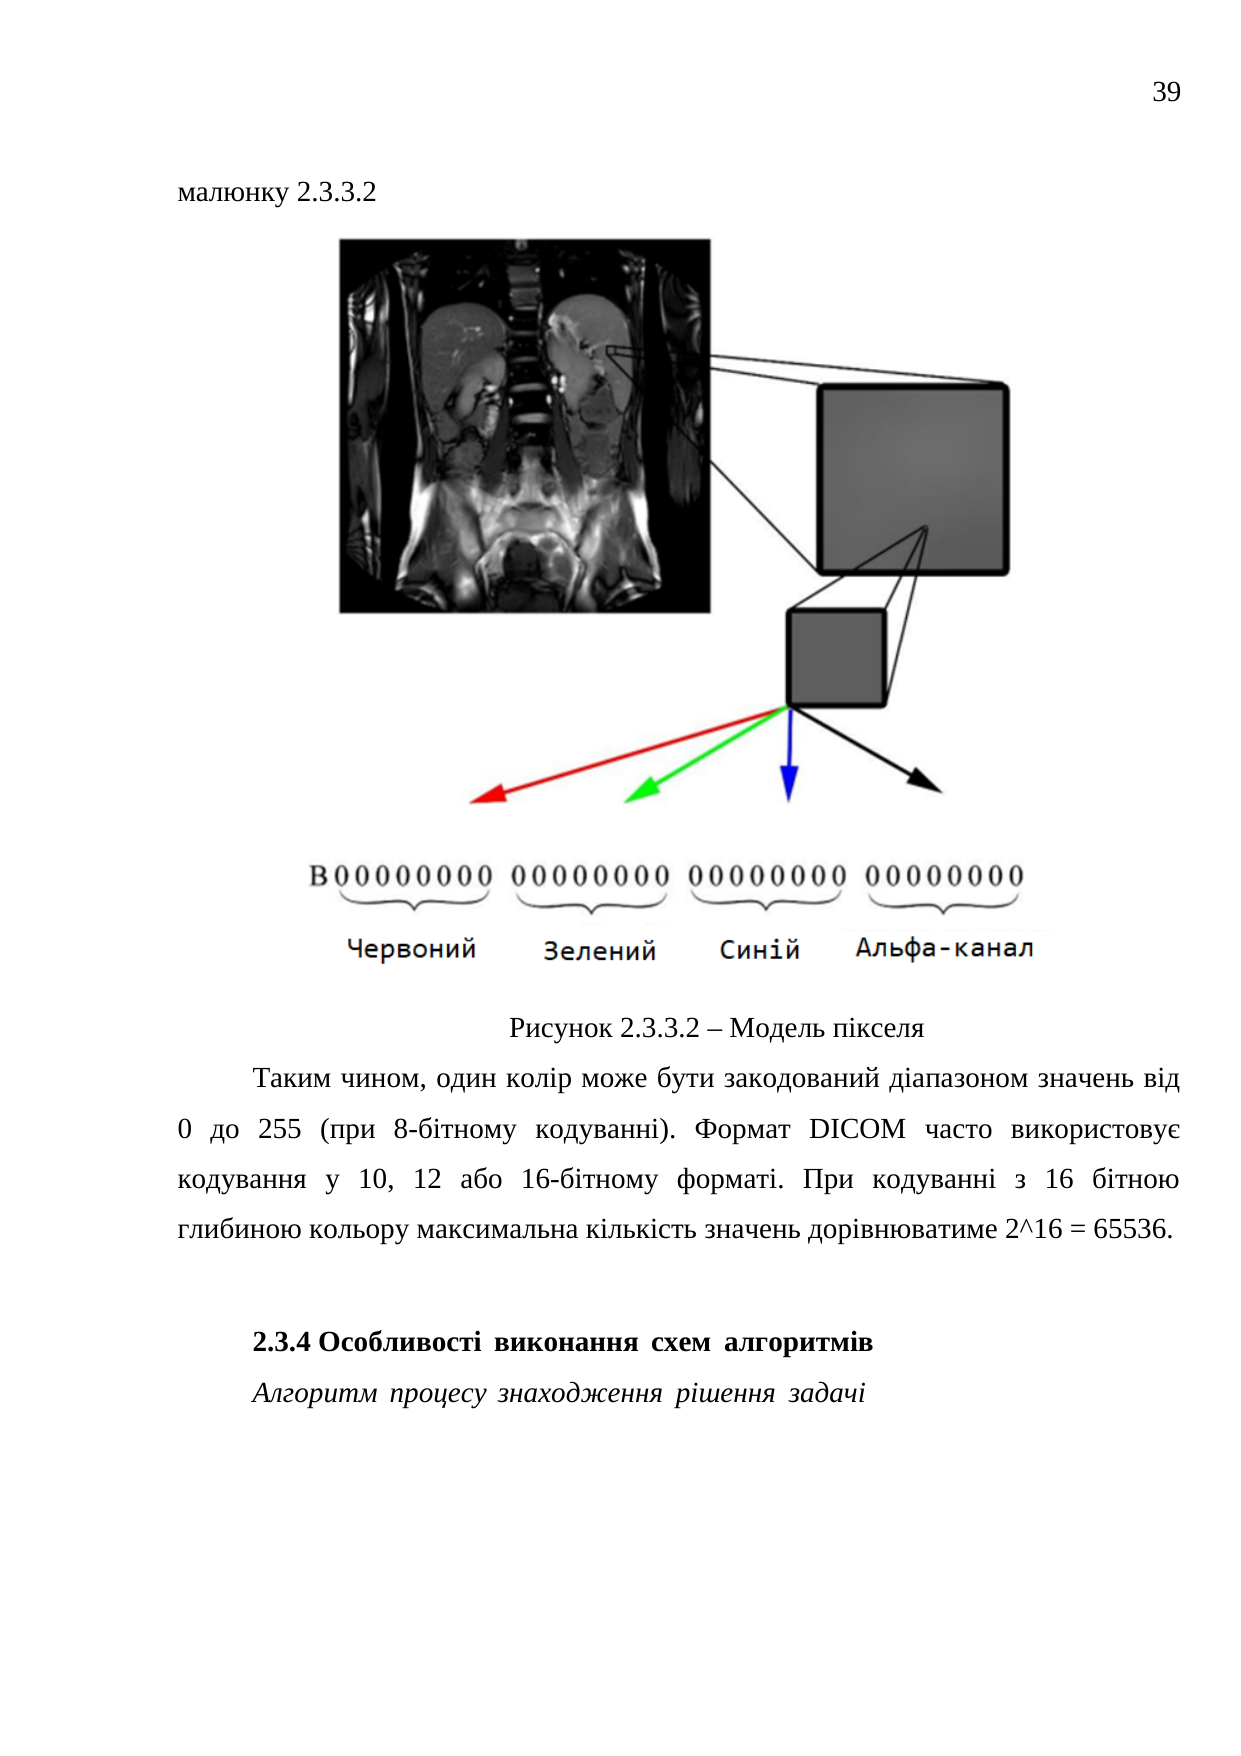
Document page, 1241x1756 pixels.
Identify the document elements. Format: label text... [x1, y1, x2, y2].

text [177, 174, 1181, 208]
text Алгоритм процесу знаходження рішення задачі [177, 1375, 1181, 1408]
picture [252, 224, 1091, 994]
text Рисунок 2.3.3.2 – Модель пікселя [177, 1010, 1181, 1044]
subtitle 2.3.4 Особливості виконання схем алгоритмів [177, 1324, 1181, 1358]
text Таким чином, один колір може бути закодований діапазоном значень від 0 до 255 (при 8-бітному кодуванні). Формат DICOM часто використовує кодування у 10, 12 або 16-бітному форматі. При кодуванні з 16 бітною глибиною кольору максимальна кількість значень дорівнюватиме 2^16 = 65536. [177, 1061, 1181, 1245]
